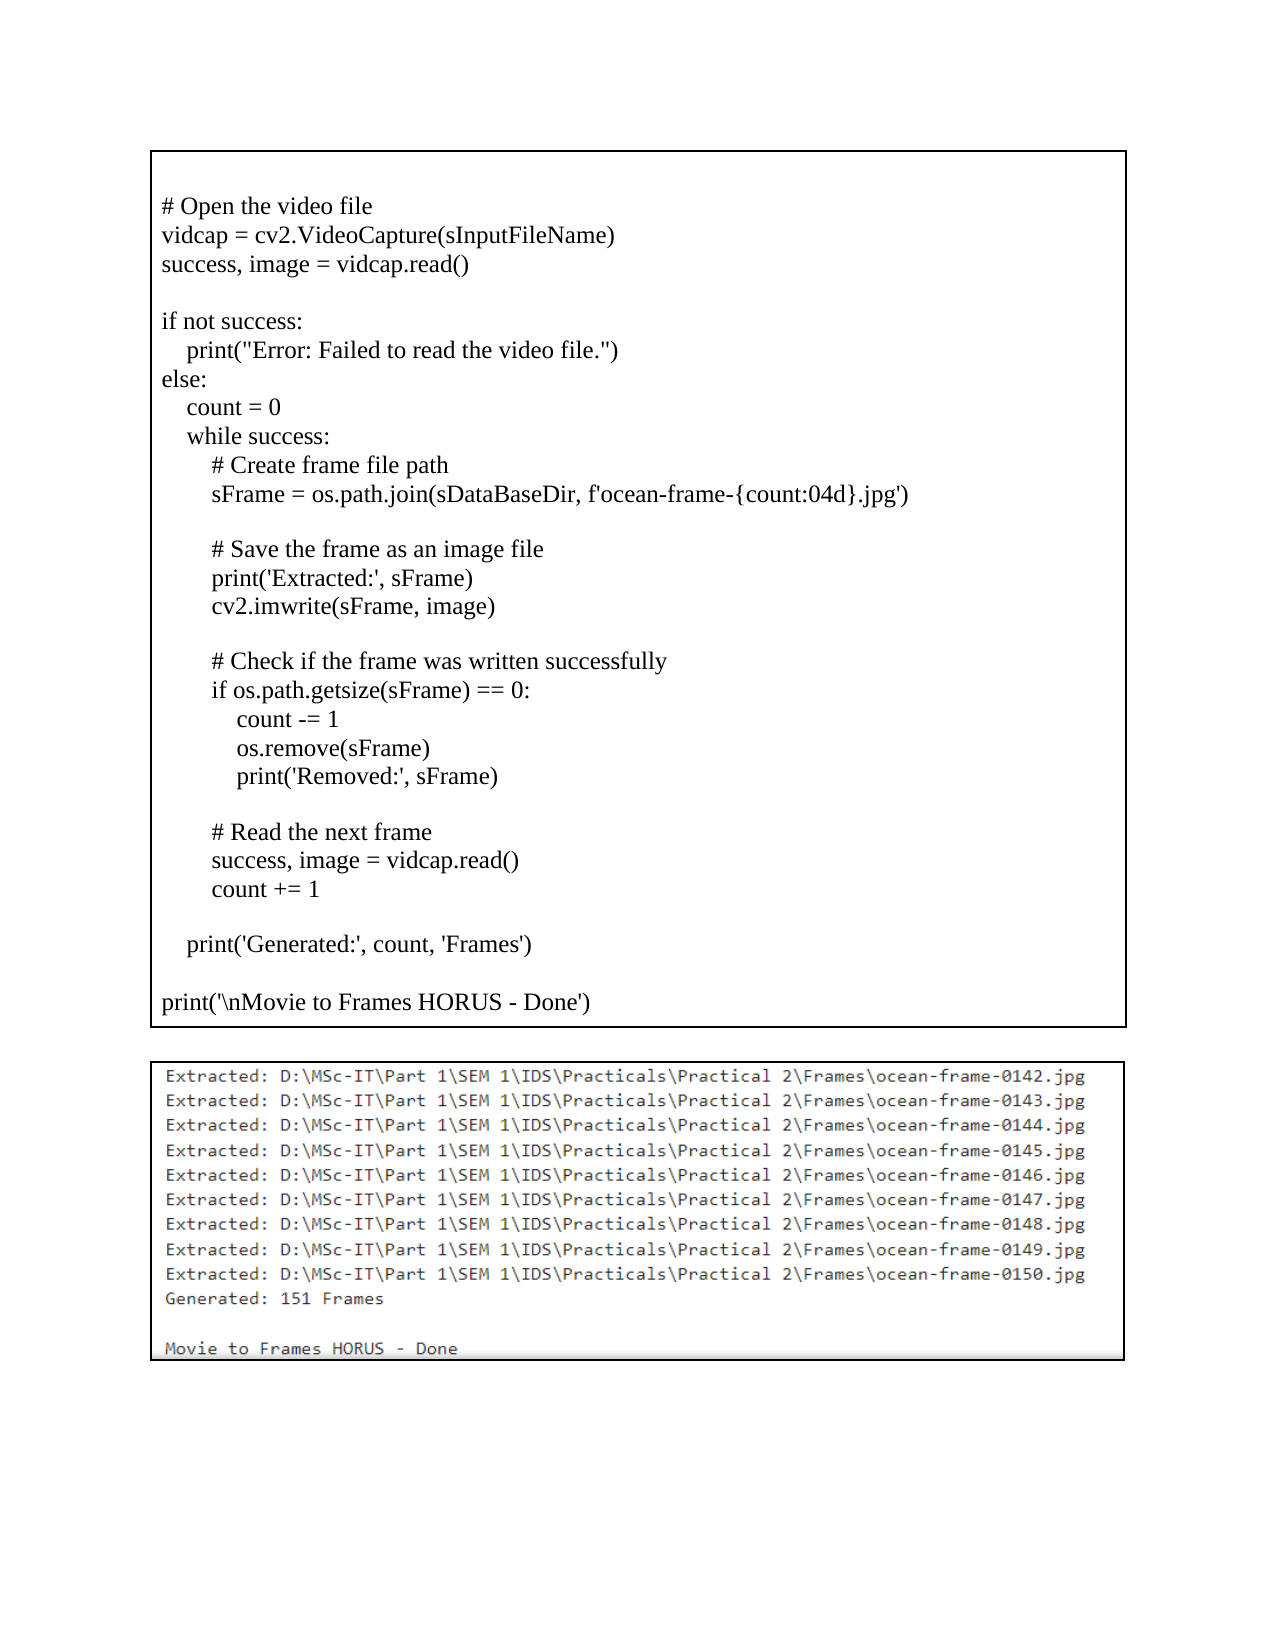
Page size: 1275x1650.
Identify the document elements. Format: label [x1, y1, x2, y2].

picture [152, 1063, 1123, 1359]
table_header [152, 152, 1125, 1026]
